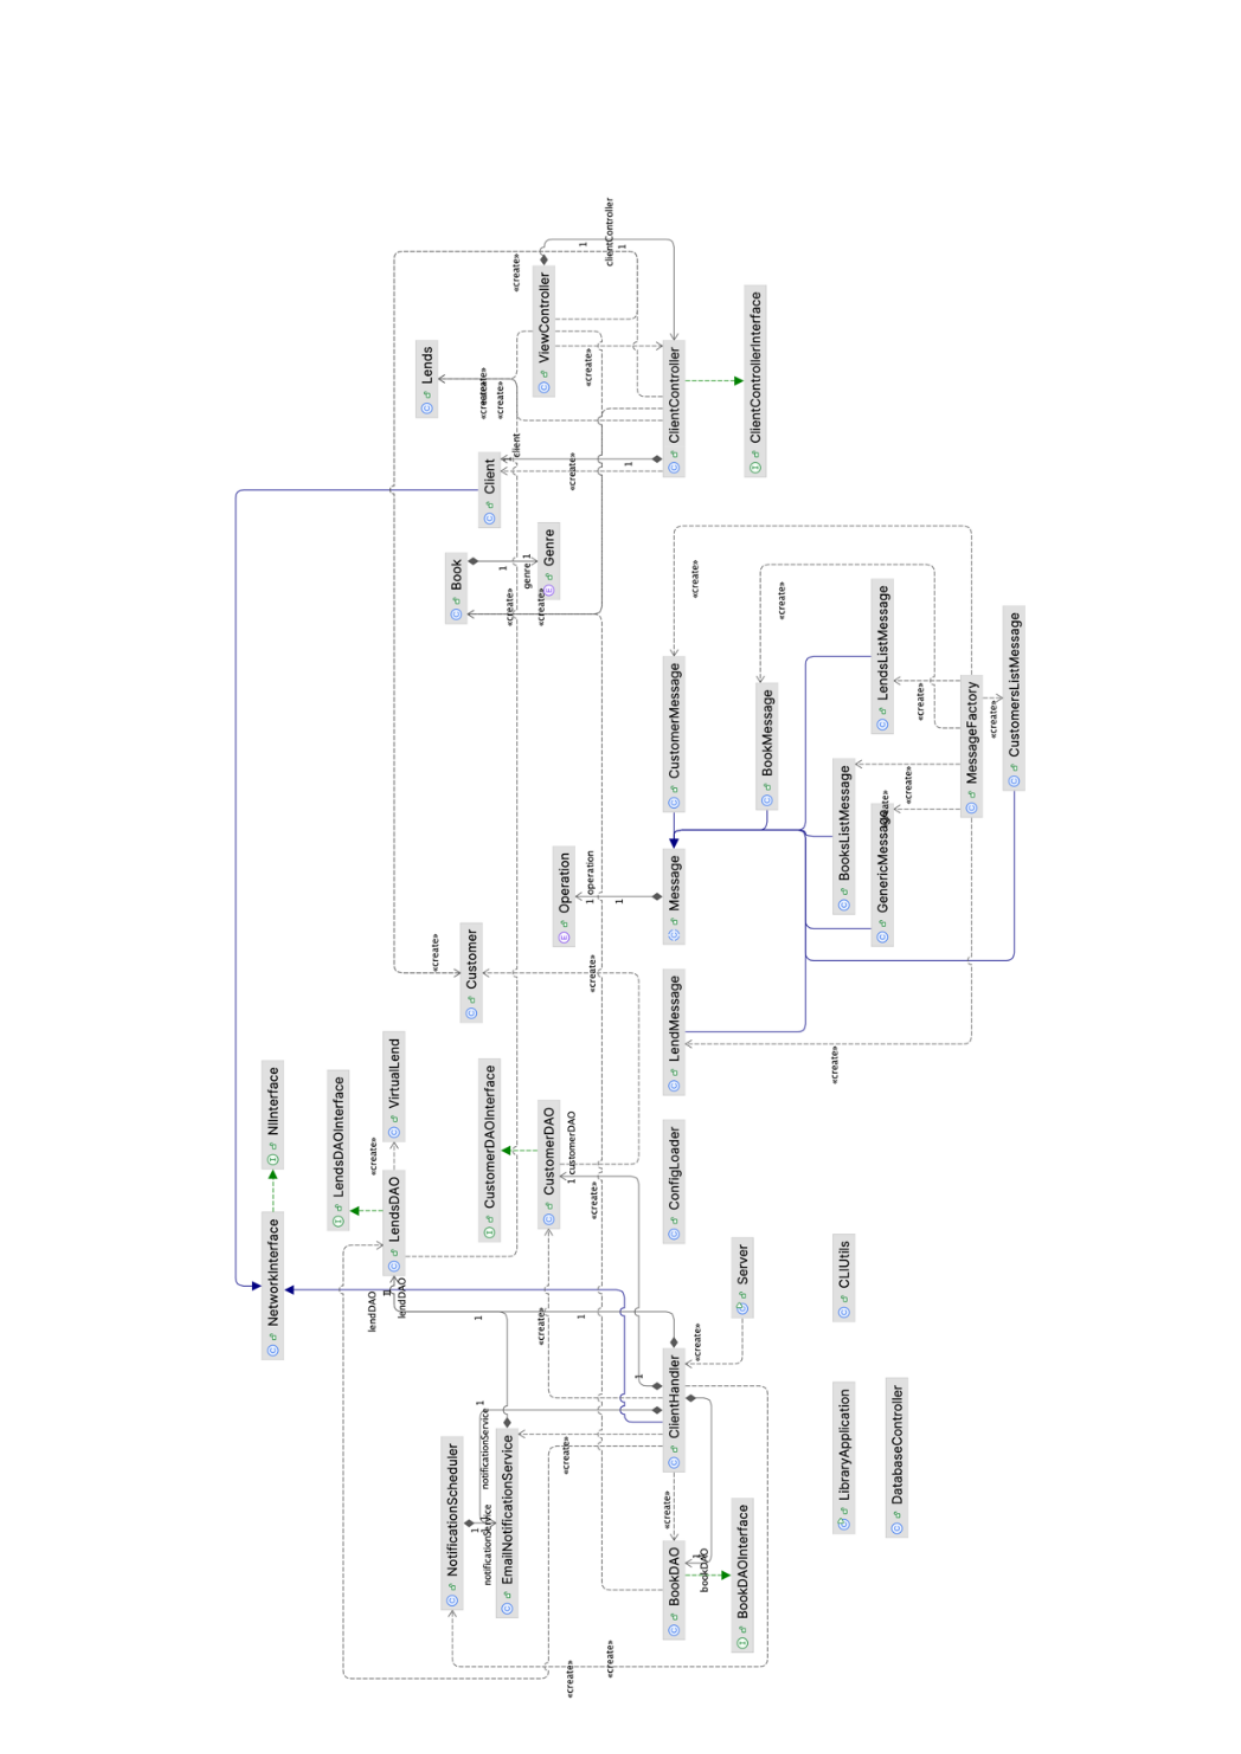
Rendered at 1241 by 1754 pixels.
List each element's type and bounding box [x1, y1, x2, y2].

picture [226, 193, 1041, 1700]
